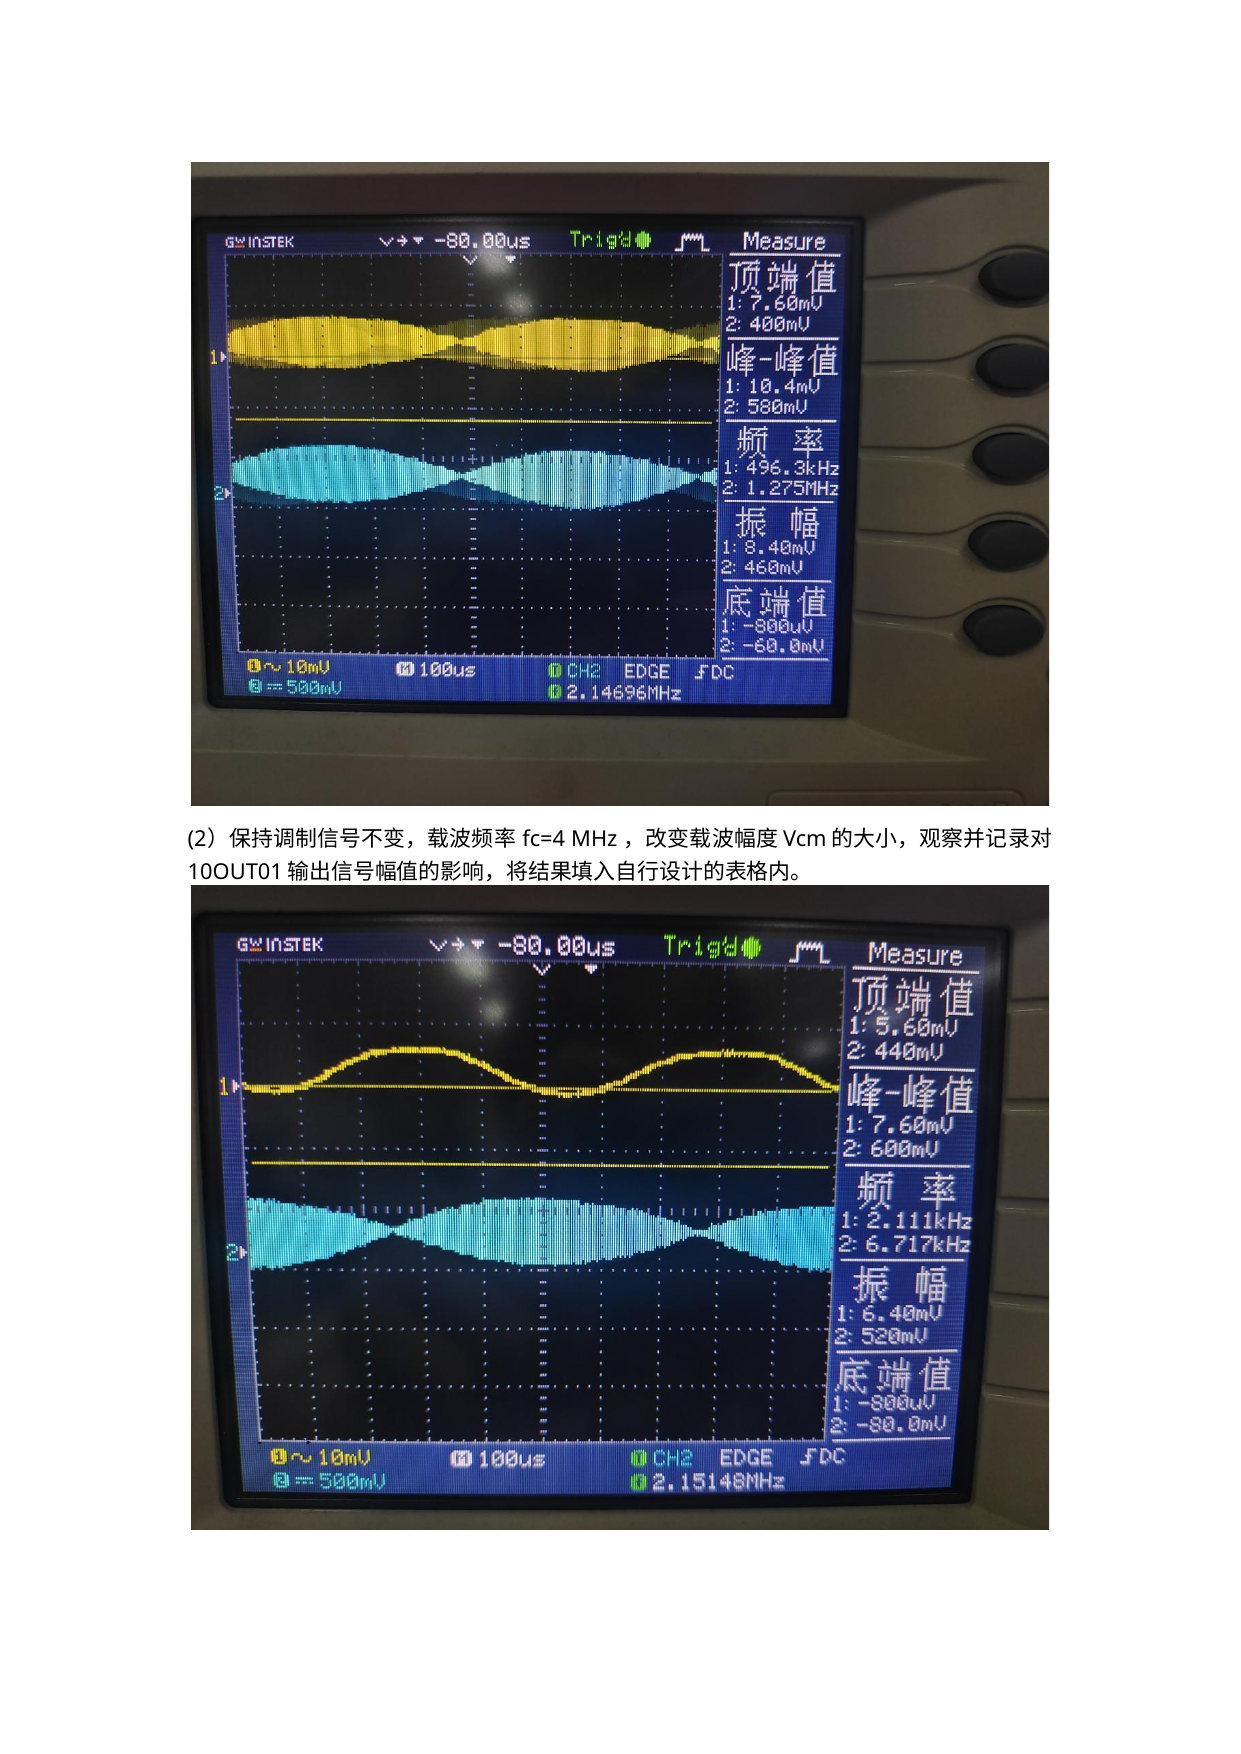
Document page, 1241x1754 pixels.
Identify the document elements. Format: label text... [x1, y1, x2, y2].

text (2）保持调制信号不变，载波频率 fc=4 MHz ，改变载波幅度Vcm的大小，观察并记录对10OUT01输出信号幅值的影响，将结果填入自行设计的表格内。 [187, 821, 1053, 886]
picture [191, 162, 1050, 806]
picture [191, 885, 1050, 1530]
